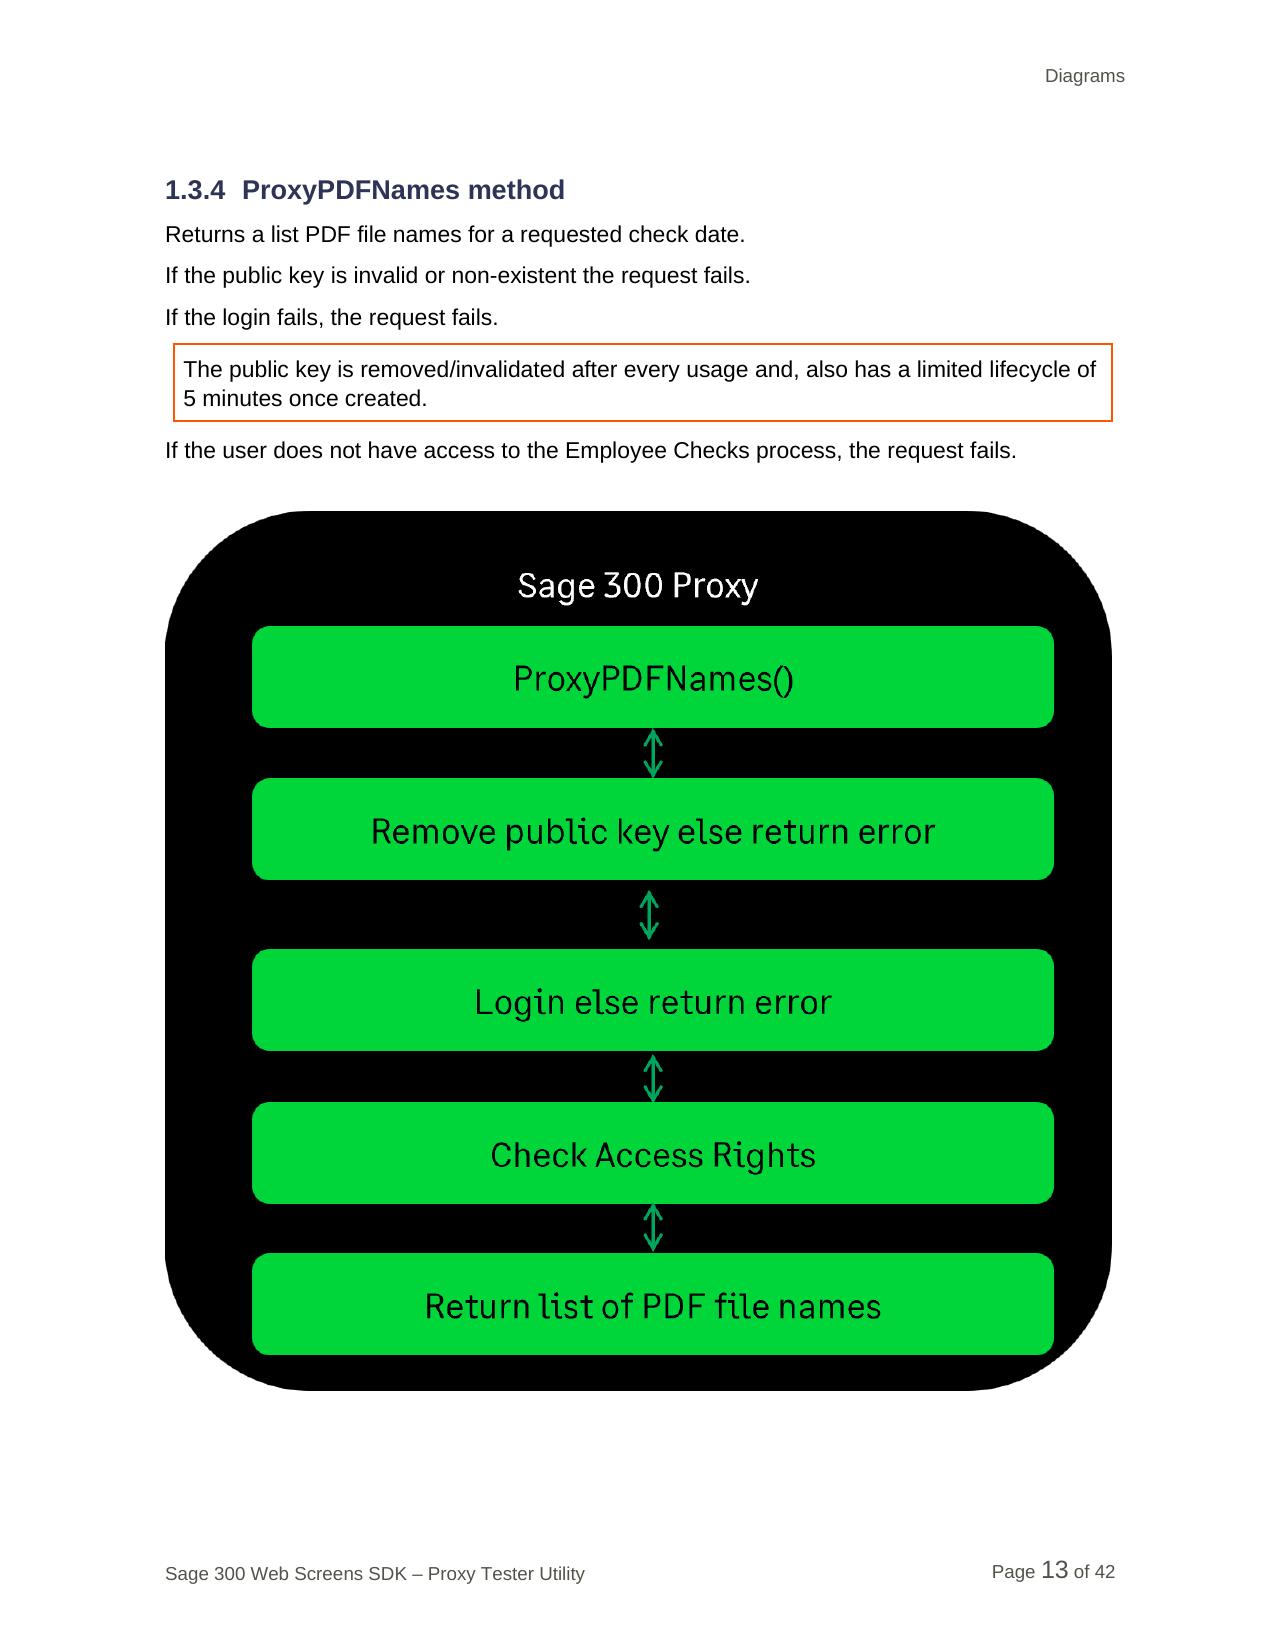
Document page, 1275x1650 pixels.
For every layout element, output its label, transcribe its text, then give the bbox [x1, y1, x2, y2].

text If the public key is invalid or non-existent the request fails. [165, 259, 1125, 289]
text If the user does not have access to the Employee Checks process, the request fails. [165, 434, 1125, 464]
picture [165, 476, 1126, 1405]
text The public key is removed/invalidated after every usage and, also has a limited lifecycle of 5 minutes once created. [175, 345, 1111, 420]
subtitle ProxyPDFNames method [165, 174, 1125, 205]
text Returns a list PDF file names for a requested check date. [165, 218, 1125, 247]
text If the login fails, the request fails. [165, 301, 1125, 330]
